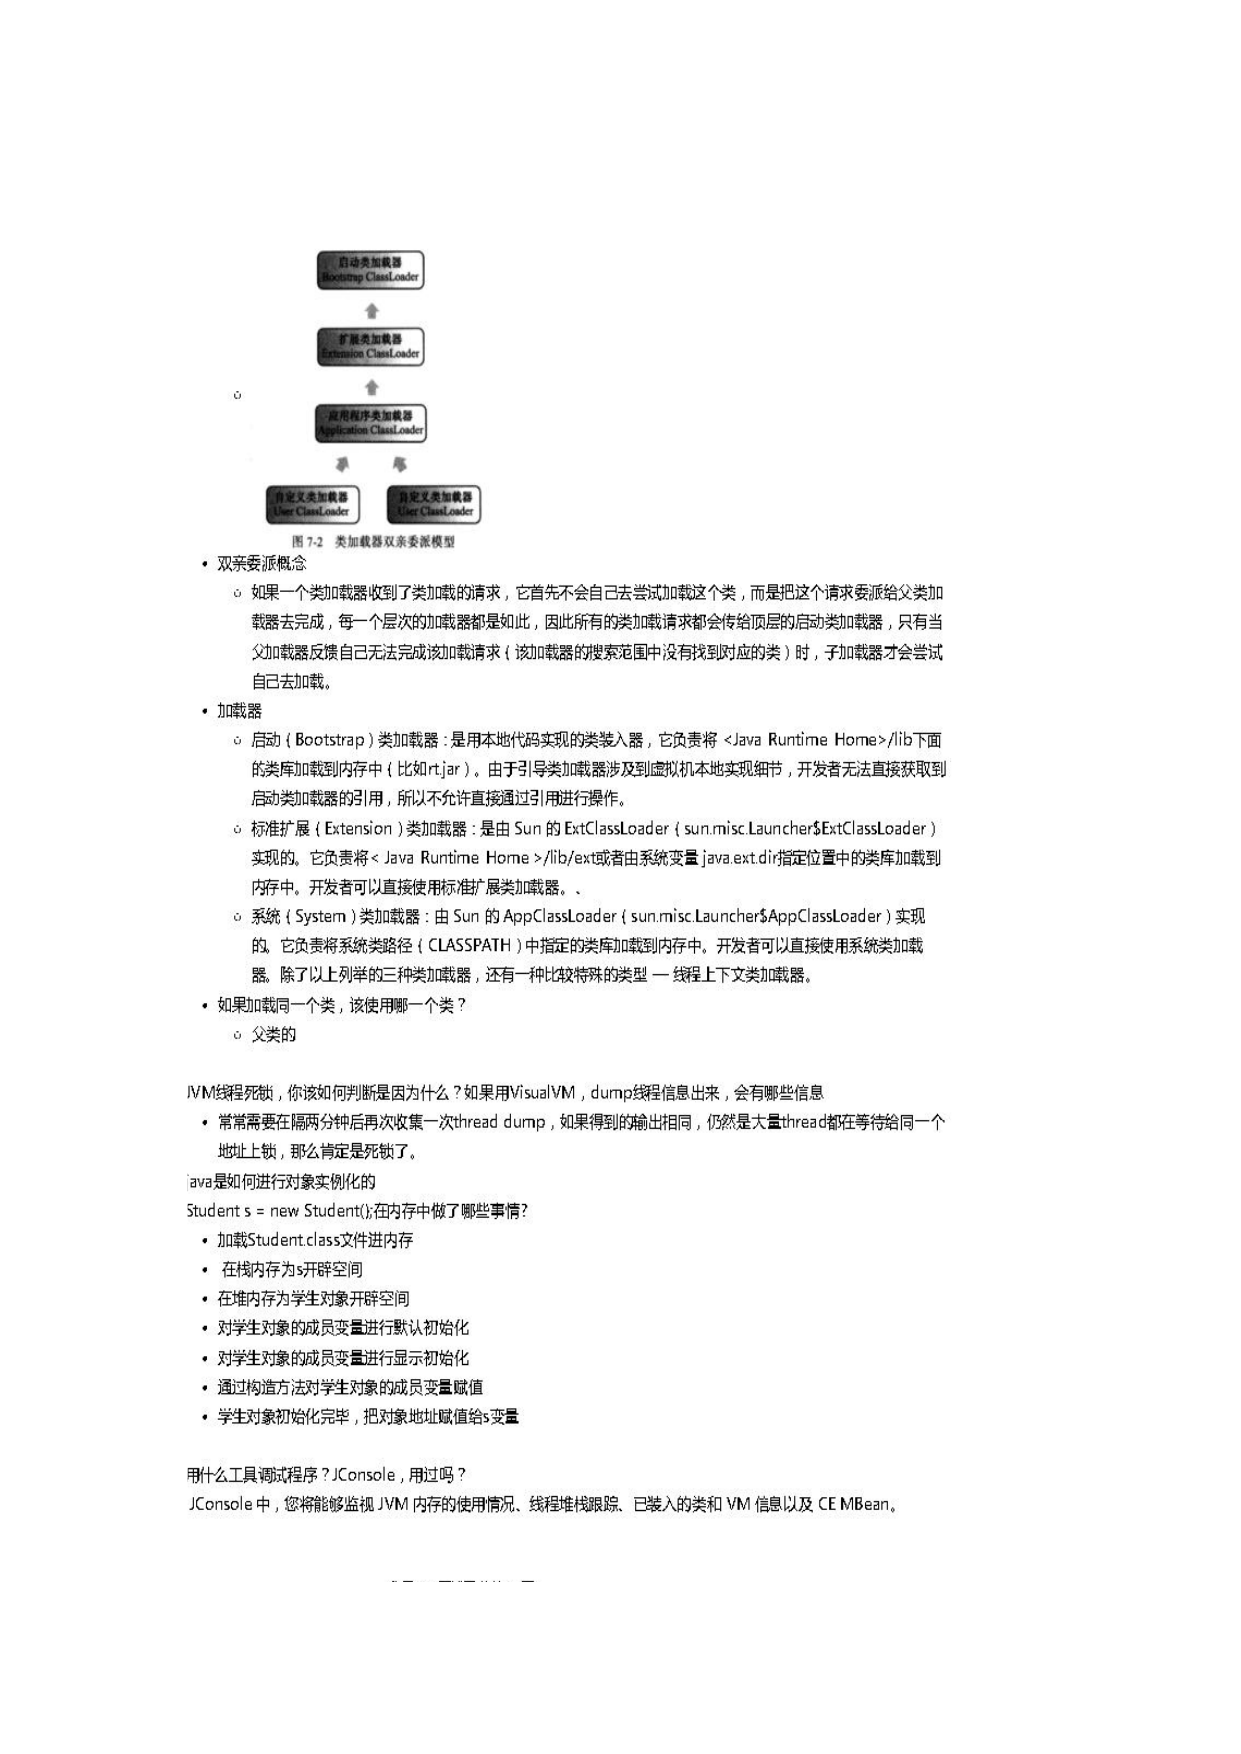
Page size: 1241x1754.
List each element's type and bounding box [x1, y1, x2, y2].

picture [187, 178, 962, 1582]
